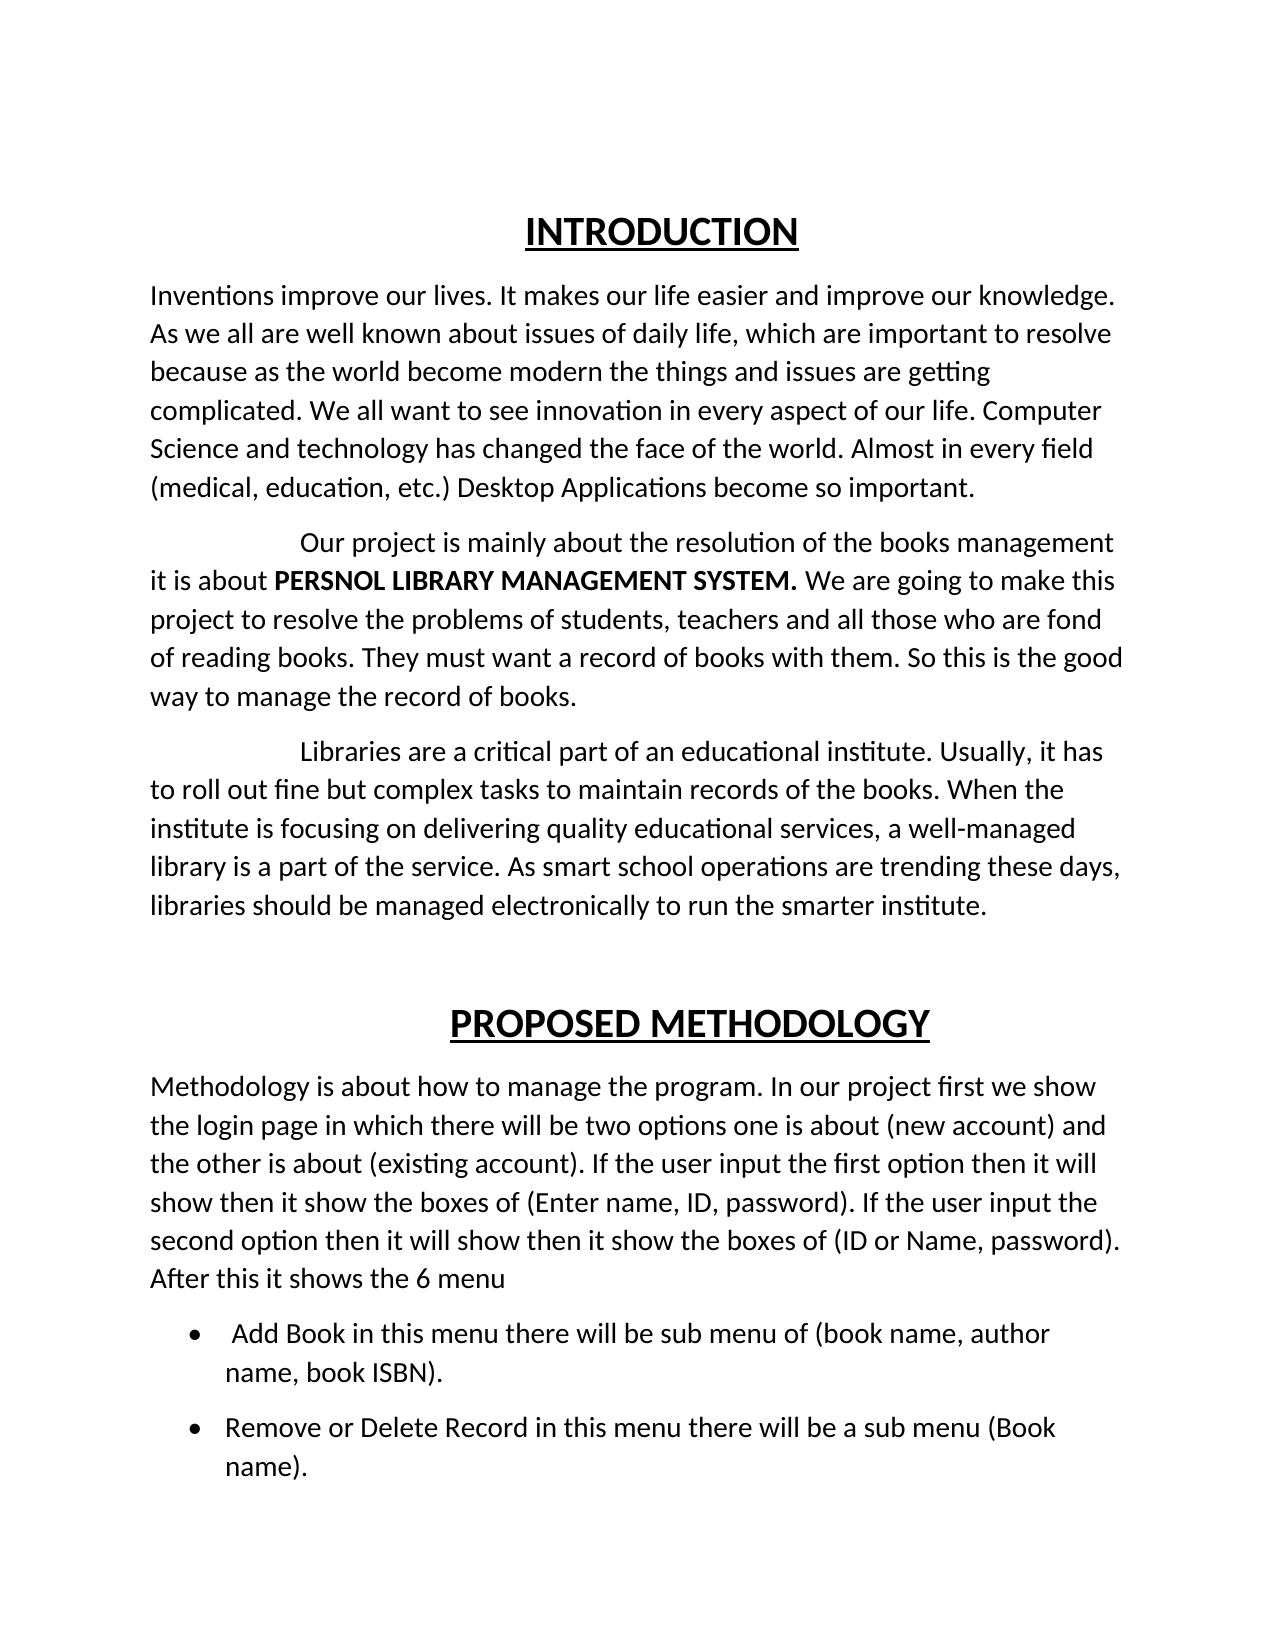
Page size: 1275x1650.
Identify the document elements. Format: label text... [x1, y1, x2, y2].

list Remove or Delete Record in this menu there will be a sub menu (Book name). [187, 1409, 1125, 1483]
text PROPOSED METHODOLOGY [150, 997, 1125, 1048]
text Our project is mainly about the resolution of the books management it is about PERSNOL LIBRARY MANAGEMENT SYSTEM. We are going to make this project to resolve the problems of students, teachers and all those who are fond of reading books. They must want a record of books with them. So this is the good way to manage the record of books. [150, 524, 1125, 713]
text Methodology is about how to manage the program. In our project first we show the login page in which there will be two options one is about (new account) and the other is about (existing account). If the user input the first option then it will show then it show the boxes of (Enter name, ID, password). If the user input the second option then it will show then it show the boxes of (ID or Name, password). After this it shows the 6 menu [150, 1068, 1125, 1296]
text Inventions improve our lives. It makes our life easier and improve our knowledge. As we all are well known about issues of daily life, which are important to resolve because as the world become modern the things and issues are getting complicated. We all want to see innovation in every aspect of our life. Computer Science and technology has changed the face of the world. Almost in every field (medical, education, etc.) Desktop Applications become so important. [150, 277, 1125, 504]
text INTRODUCTION [150, 205, 1125, 256]
text Libraries are a critical part of an educational institute. Usually, it has to roll out fine but complex tasks to maintain records of the books. When the institute is focusing on delivering quality educational services, a well-managed library is a part of the service. As smart school operations are trending these days, libraries should be managed electronically to run the smarter institute. [150, 733, 1125, 922]
list Add Book in this menu there will be sub menu of (book name, author name, book ISBN). [187, 1316, 1125, 1390]
